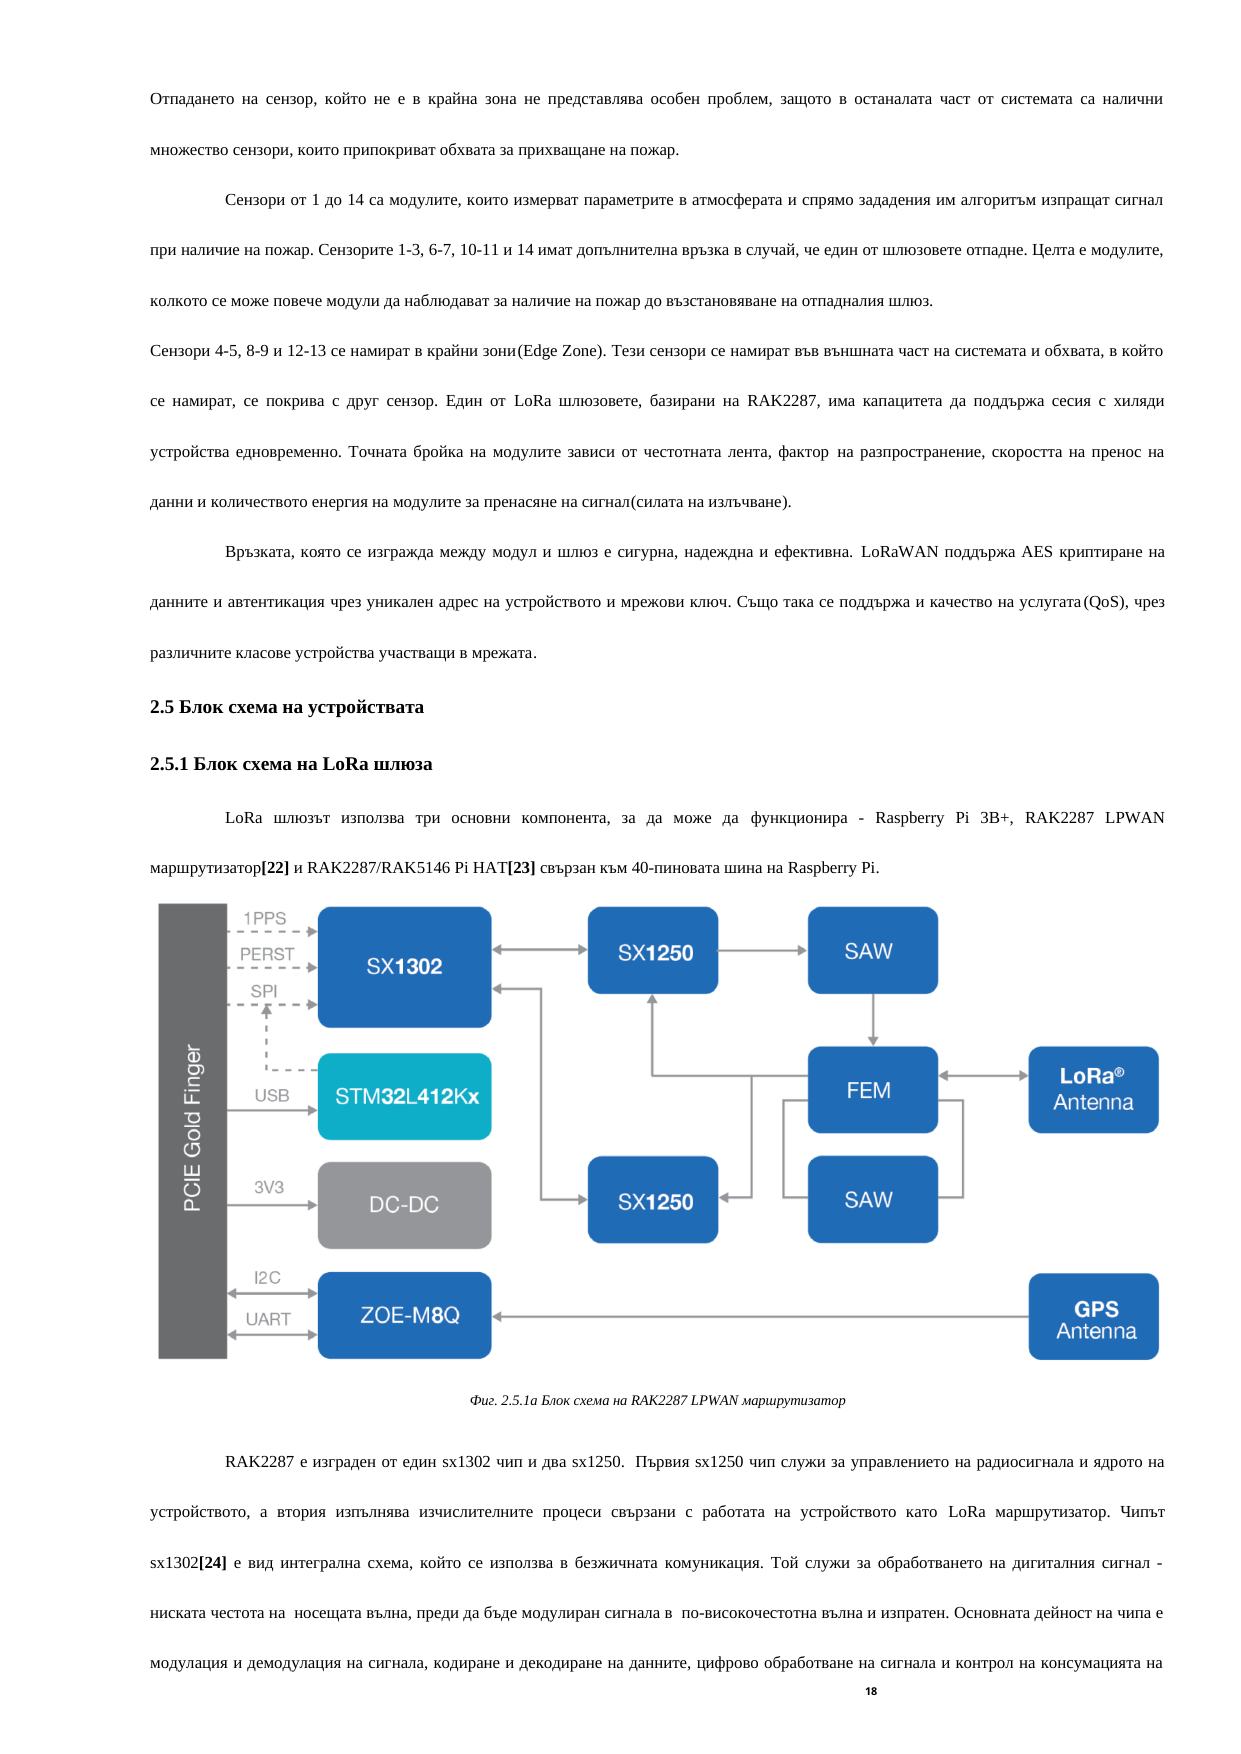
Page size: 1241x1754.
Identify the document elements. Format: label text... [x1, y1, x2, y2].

picture [150, 894, 1165, 1364]
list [150, 1438, 1165, 1672]
list Фиг. 2.5.1а Блок схема на RAK2287 LPWAN маршрутизатор [150, 1380, 1165, 1409]
list LoRa шлюзът използва три основни компонента, за да може да функционира - Raspberry Pi 3B+, RAK2287 LPWAN маршрутизатор[22] и RAK2287/RAK5146 Pi HAT[23] свързан към 40-пиновата шина на Raspberry Pi. [150, 794, 1165, 878]
list Сензори от 1 до 14 са модулите, които измерват параметрите в атмосферата и спрямо зададения им алгоритъм изпращат сигнал при наличие на пожар. Сензорите 1-3, 6-7, 10-11 и 14 имат допълнителна връзка в случай, че един от шлюзовете отпадне. Целта е модулите, колкото се може повече модули да наблюдават за наличие на пожар до възстановяване на отпадналия шлюз. [150, 176, 1165, 310]
list Сензори 4-5, 8-9 и 12-13 се намират в крайни зони(Edge Zone). Тези сензори се намират във външната част на системата и обхвата, в който се намират, се покрива с друг сензор. Един от LoRa шлюзовете, базирани на RAK2287, има капацитета да поддържа сесия с хиляди устройства едновременно. Точната бройка на модулите зависи от честотната лента, фактор на разпространение, скоростта на пренос на данни и количеството енергия на модулите за пренасяне на сигнал(силата на излъчване). [150, 327, 1165, 511]
list 2.5 Блок схема на устройствата [150, 679, 1165, 717]
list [150, 75, 1165, 159]
list 2.5.1 Блок схема на LoRa шлюза [150, 736, 1165, 774]
list Връзката, която се изгражда между модул и шлюз е сигурна, надеждна и ефективна. LoRaWAN поддържа AES криптиране на данните и автентикация чрез уникален адрес на устройството и мрежови ключ. Също така се поддържа и качество на услугата(QoS), чрез различните класове устройства участващи в мрежата. [150, 528, 1165, 662]
